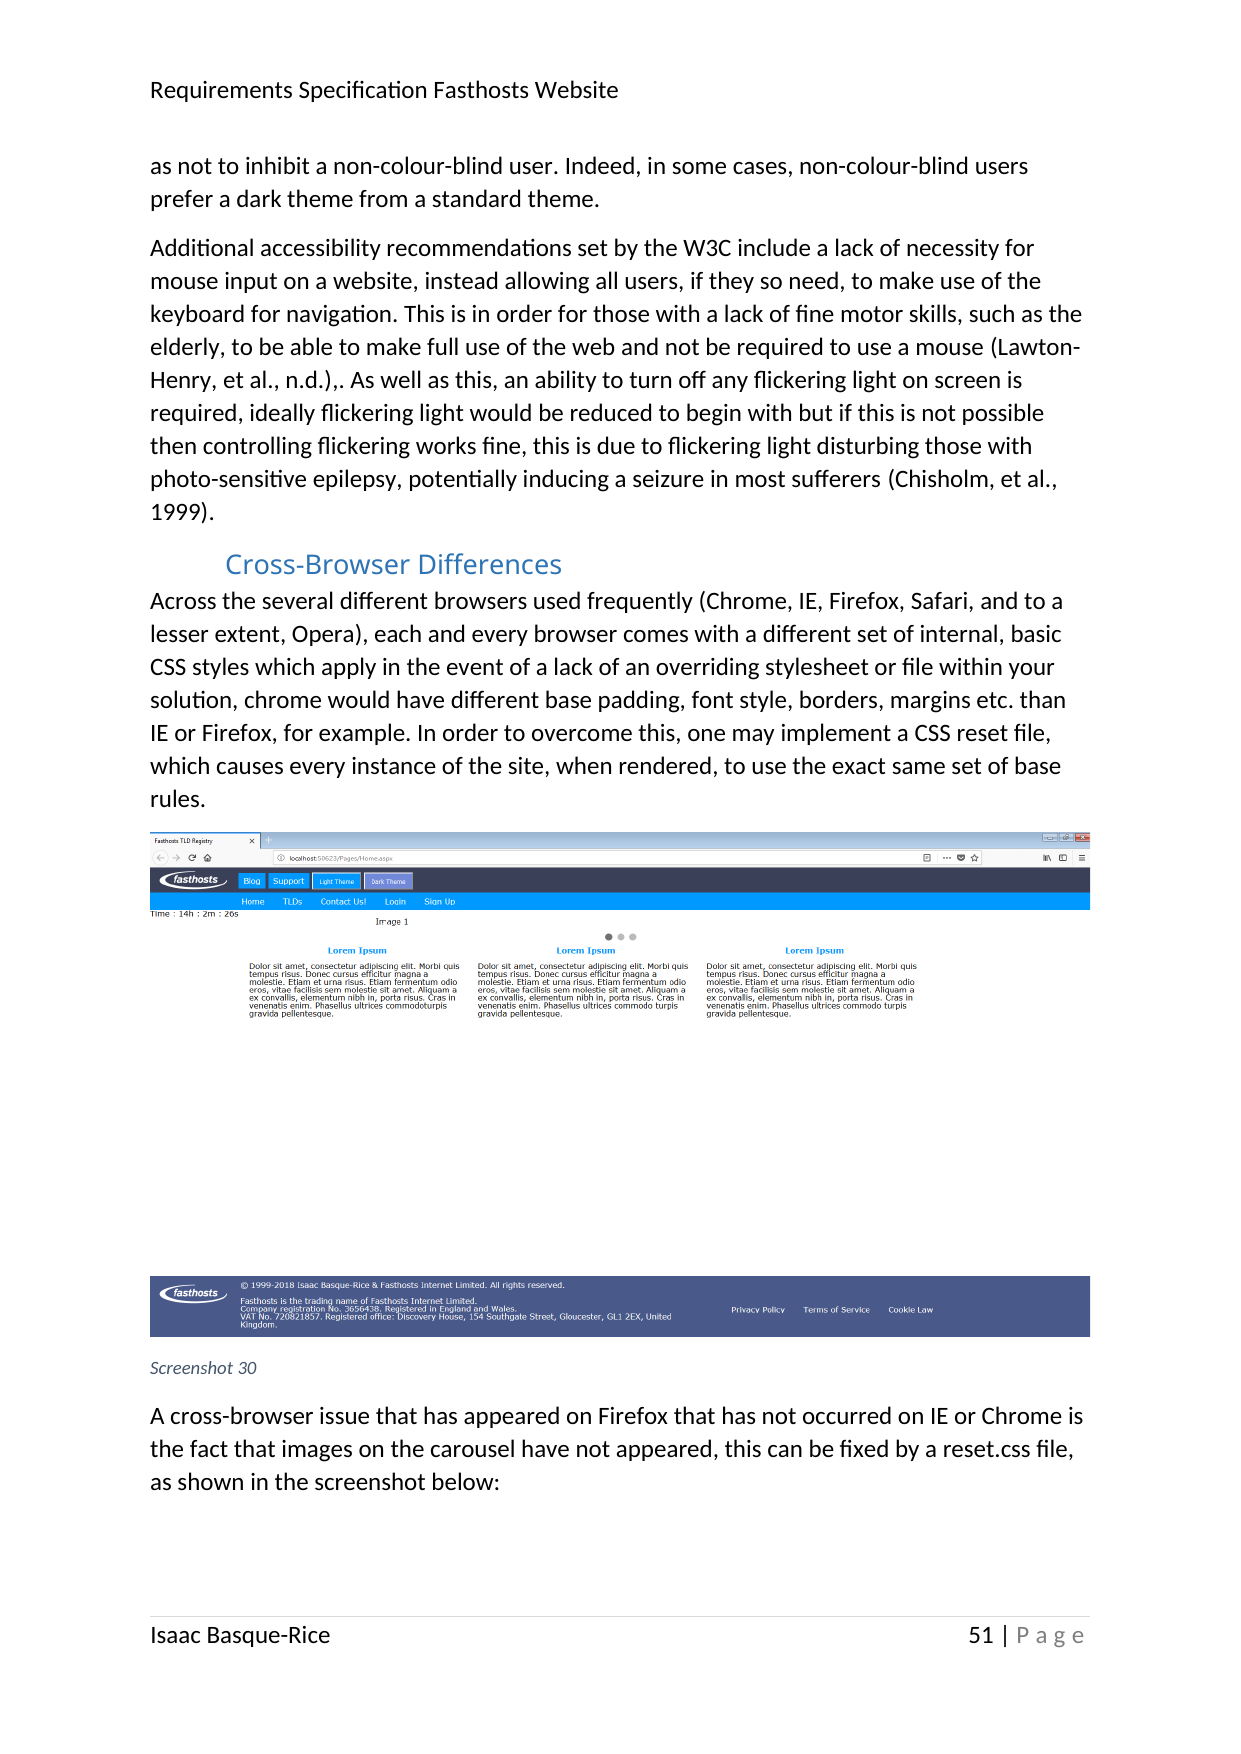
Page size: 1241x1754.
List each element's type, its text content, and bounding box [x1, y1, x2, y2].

picture [150, 832, 1091, 1337]
text Screenshot 30 [150, 1356, 1090, 1379]
text A cross-browser issue that has appeared on Firefox that has not occurred on IE or Chrome is the fact that images on the carousel have not appeared, this can be fixed by a reset.css file, as shown in the screenshot below: [150, 1400, 1090, 1496]
subtitle Cross-Browser Differences [225, 545, 1090, 582]
text Across the several different browsers used frequently (Chrome, IE, Firefox, Safari, and to a lesser extent, Opera), each and every browser comes with a different set of internal, basic CSS styles which apply in the event of a lack of an overriding stylesheet or file within your solution, chrome would have different base padding, font style, borders, margins etc. than IE or Firefox, for example. In order to overcome this, one may implement a CSS reset file, which causes every instance of the site, when rendered, to use the exact same set of base rules. [150, 585, 1090, 813]
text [150, 150, 1090, 213]
text Additional accessibility recommendations set by the W3C include a lack of necessity for mouse input on a website, instead allowing all users, if they so need, to make use of the keyboard for navigation. This is in order for those with a lack of fine motor skills, such as the elderly, to be able to make full use of the web and not be required to use a mouse,. As well as this, an ability to turn off any flickering light on screen is required, ideally flickering light would be reduced to begin with but if this is not possible then controlling flickering works fine, this is due to flickering light disturbing those with photo-sensitive epilepsy, potentially inducing a seizure in most sufferers . [150, 232, 1090, 526]
